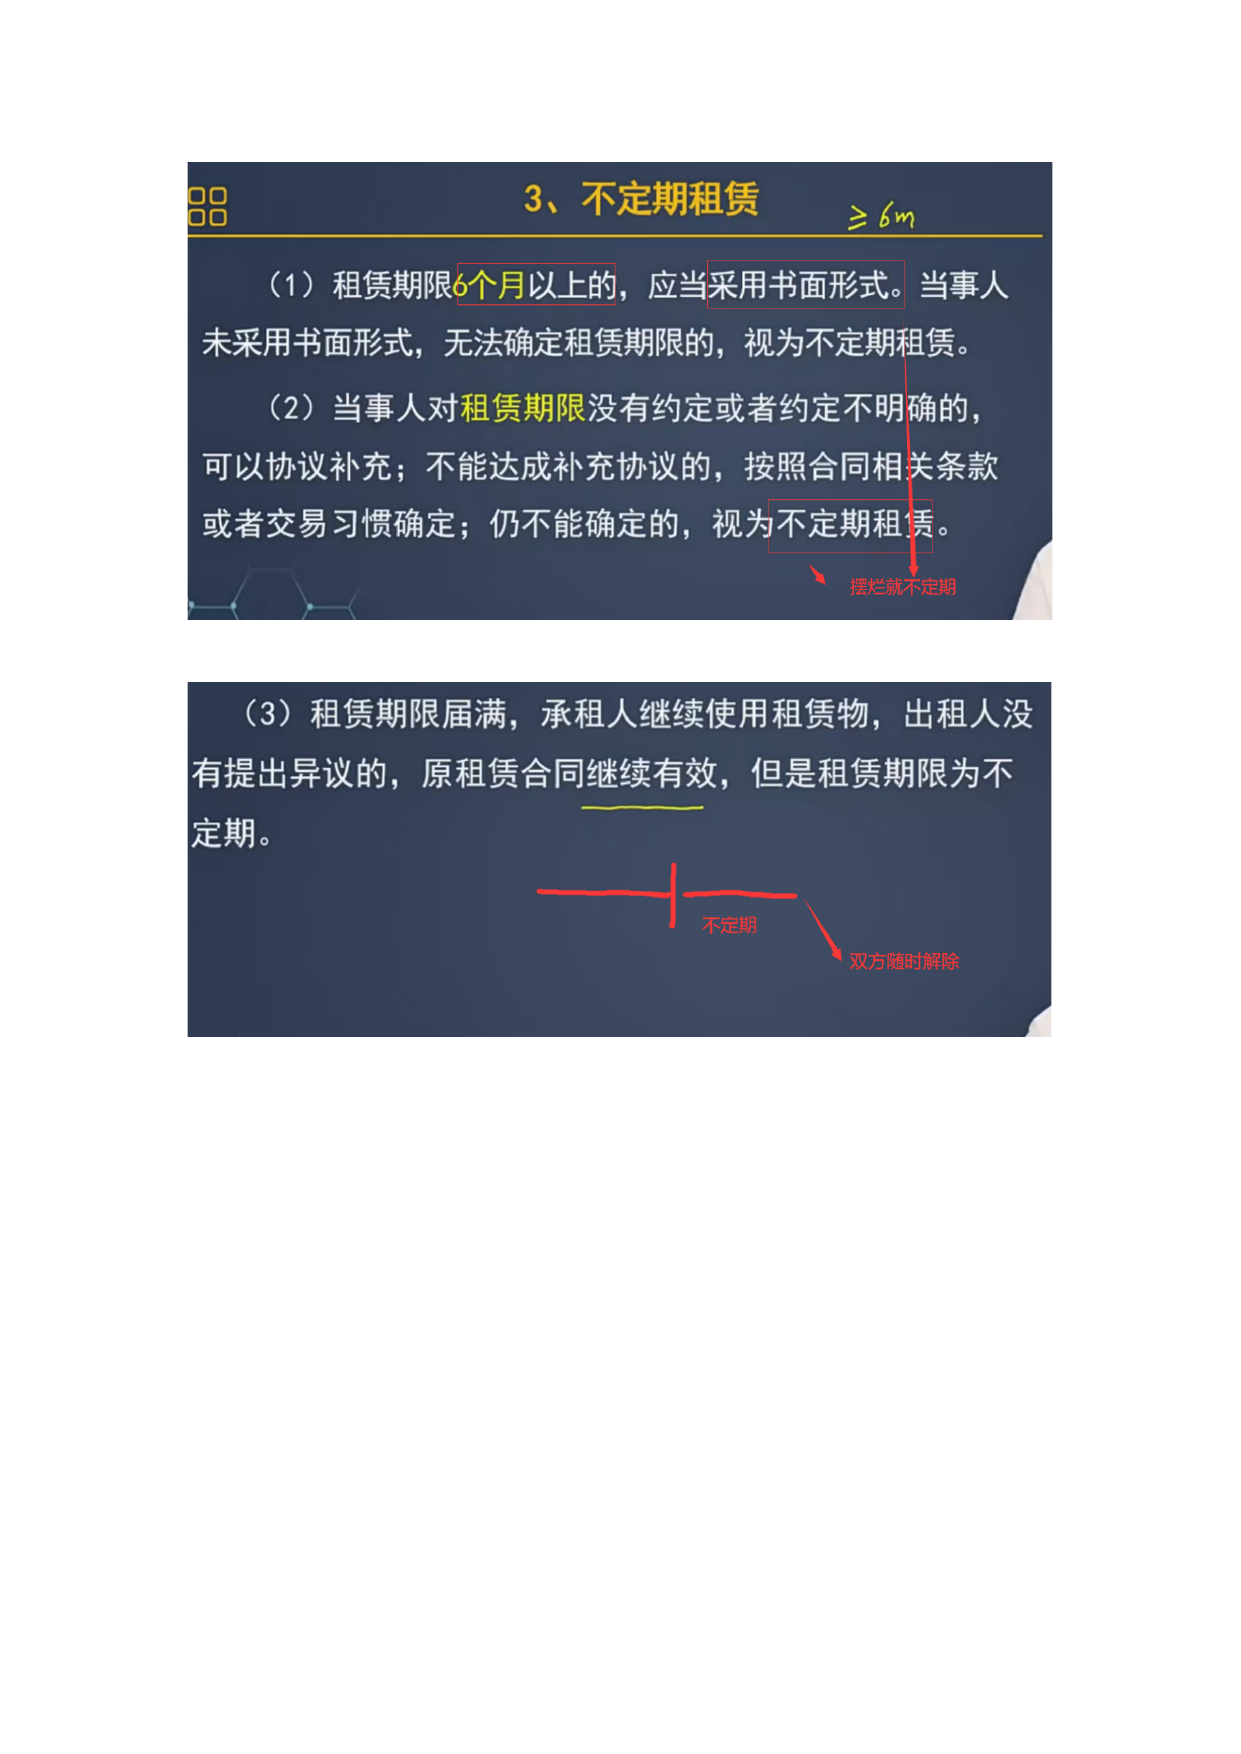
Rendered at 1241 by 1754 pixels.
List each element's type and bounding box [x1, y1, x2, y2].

picture [187, 162, 1053, 620]
picture [187, 682, 1052, 1037]
